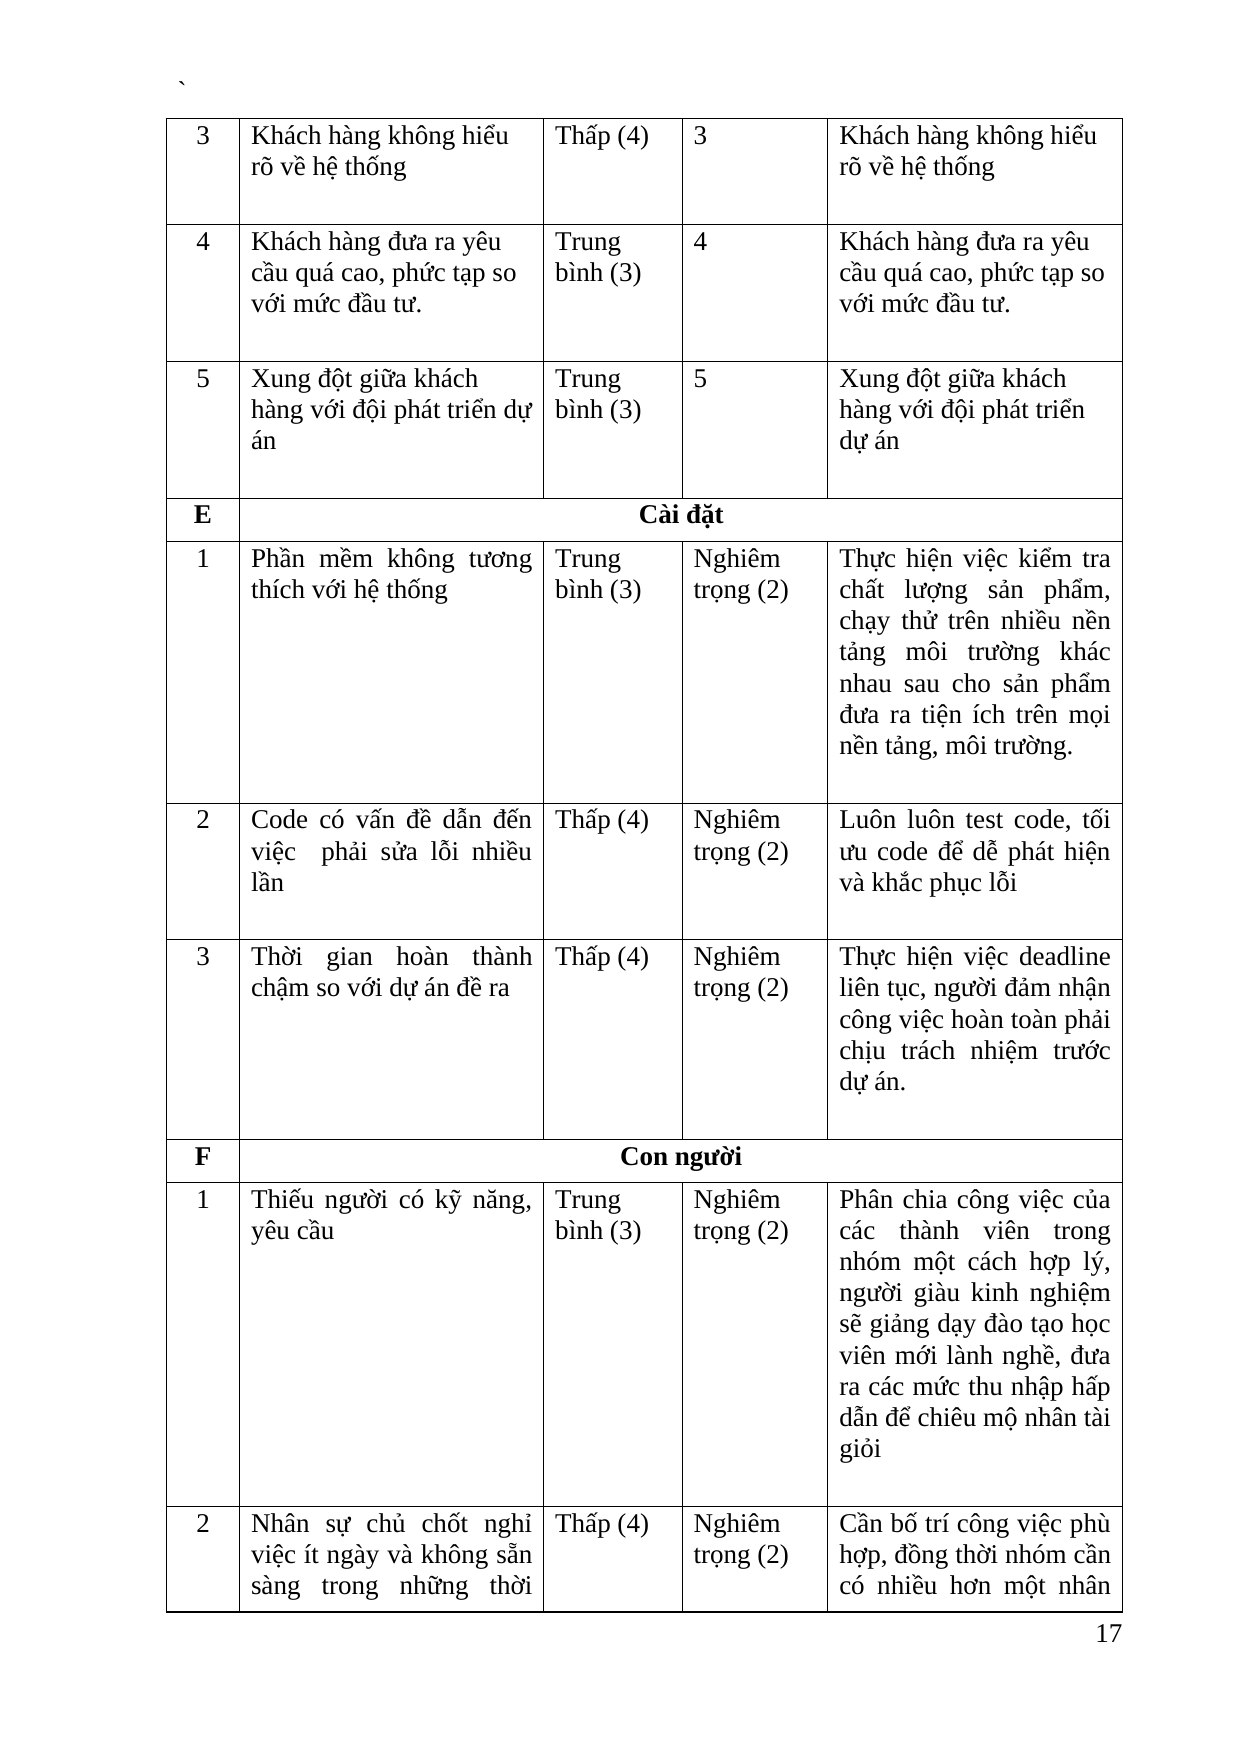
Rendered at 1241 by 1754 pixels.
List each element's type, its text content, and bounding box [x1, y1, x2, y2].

table_cell Nghiêm trọng (2) [683, 1507, 827, 1611]
table_cell 3 [167, 119, 239, 224]
table_cell 3 [167, 940, 239, 1138]
table_cell 2 [167, 804, 239, 939]
table_cell 1 [167, 542, 239, 802]
table_cell Thiếu người có kỹ năng, yêu cầu [240, 1183, 543, 1506]
table_cell Thấp (4) [544, 804, 682, 939]
table_cell Luôn luôn test code, tối ưu code để dễ phát hiện và khắc phục lỗi [828, 804, 1122, 939]
table_cell Xung đột giữa khách hàng với đội phát triển dự án [828, 362, 1122, 498]
table_cell Con người [240, 1140, 1122, 1182]
table_cell 4 [167, 225, 239, 361]
table_cell Trung bình (3) [544, 225, 682, 361]
table_cell Nghiêm trọng (2) [683, 804, 827, 939]
table_cell Phân chia công việc của các thành viên trong nhóm một cách hợp lý, người giàu kinh nghiệm sẽ giảng dạy đào tạo học viên mới lành nghề, đưa ra các mức thu nhập hấp dẫn để chiêu mộ nhân tài giỏi [828, 1183, 1122, 1506]
table_cell Thấp (4) [544, 119, 682, 224]
table_cell 1 [167, 1183, 239, 1506]
table_cell Khách hàng không hiểu rõ về hệ thống [240, 119, 543, 224]
table_cell Khách hàng đưa ra yêu cầu quá cao, phức tạp so với mức đầu tư. [828, 225, 1122, 361]
table_cell Thấp (4) [544, 1507, 682, 1611]
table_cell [828, 1507, 1122, 1611]
table_cell 3 [683, 119, 827, 224]
table_cell E [167, 499, 239, 541]
table_cell Trung bình (3) [544, 362, 682, 498]
table_cell 5 [683, 362, 827, 498]
table_cell 4 [683, 225, 827, 361]
table_cell Trung bình (3) [544, 542, 682, 802]
table_cell Nghiêm trọng (2) [683, 542, 827, 802]
table_cell Khách hàng không hiểu rõ về hệ thống [828, 119, 1122, 224]
table_cell Nghiêm trọng (2) [683, 1183, 827, 1506]
table_cell 5 [167, 362, 239, 498]
table_cell 2 [167, 1507, 239, 1611]
table_cell Thời gian hoàn thành chậm so với dự án đề ra [240, 940, 543, 1138]
table_cell Code có vấn đề dẫn đến việc phải sửa lỗi nhiều lần [240, 804, 543, 939]
table_cell Thực hiện việc deadline liên tục, người đảm nhận công việc hoàn toàn phải chịu trách nhiệm trước dự án. [828, 940, 1122, 1138]
table_cell Phần mềm không tương thích với hệ thống [240, 542, 543, 802]
table_cell Xung đột giữa khách hàng với đội phát triển dự án [240, 362, 543, 498]
table_cell F [167, 1140, 239, 1182]
table_cell Nghiêm trọng (2) [683, 940, 827, 1138]
table_cell Khách hàng đưa ra yêu cầu quá cao, phức tạp so với mức đầu tư. [240, 225, 543, 361]
table_cell Cài đặt [240, 499, 1122, 541]
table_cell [240, 1507, 543, 1611]
table_cell Thực hiện việc kiểm tra chất lượng sản phẩm, chạy thử trên nhiều nền tảng môi trường khác nhau sau cho sản phẩm đưa ra tiện ích trên mọi nền tảng, môi trường. [828, 542, 1122, 802]
table_cell Thấp (4) [544, 940, 682, 1138]
table_cell Trung bình (3) [544, 1183, 682, 1506]
